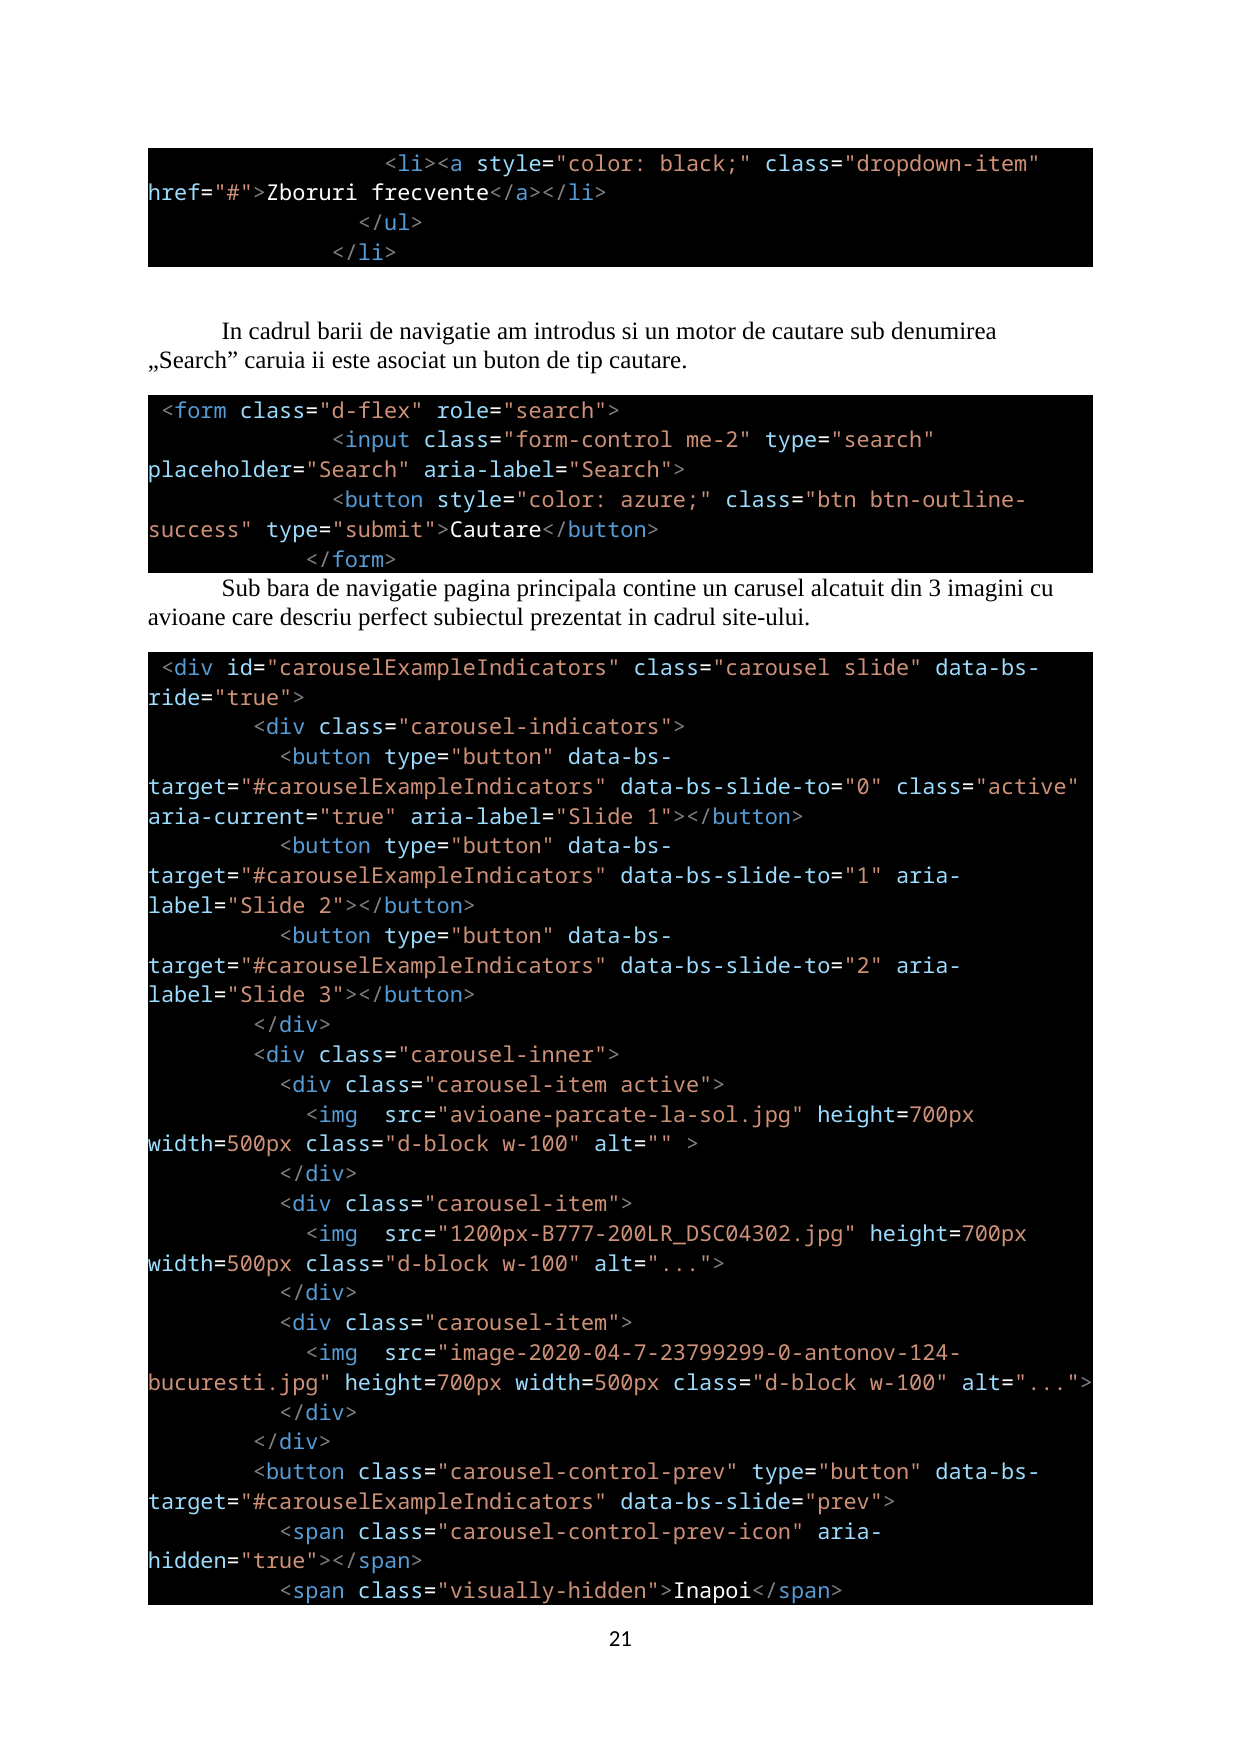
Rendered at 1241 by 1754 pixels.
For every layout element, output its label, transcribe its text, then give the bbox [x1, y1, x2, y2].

text <img src="image-2020-04-7-23799299-0-antonov-124-bucuresti.jpg" height=700px width=500px class="d-block w-100" alt="..."> [148, 1337, 1093, 1397]
text <button type="button" data-bs-target="#carouselExampleIndicators" data-bs-slide-to="1" aria-label="Slide 2"></button> [148, 831, 1093, 920]
text <button type="button" data-bs-target="#carouselExampleIndicators" data-bs-slide-to="0" class="active" aria-current="true" aria-label="Slide 1"></button> [148, 741, 1093, 831]
text </ul> [148, 207, 1093, 237]
text <button style="color: azure;" class="btn btn-outline-success" type="submit">Cautare</button> [148, 484, 1093, 544]
text In cadrul barii de navigatie am introdus si un motor de cautare sub denumirea „Search” caruia ii este asociat un buton de tip cautare. [148, 316, 1093, 374]
text <form class="d-flex" role="search"> [148, 395, 1093, 424]
text </div> [148, 1009, 1093, 1039]
text <div class="carousel-indicators"> [148, 711, 1093, 741]
text <img src="1200px-B777-200LR_DSC04302.jpg" height=700px width=500px class="d-block w-100" alt="..."> [148, 1218, 1093, 1277]
text <img src="avioane-parcate-la-sol.jpg" height=700px width=500px class="d-block w-100" alt="" > [148, 1099, 1093, 1158]
text <div class="carousel-item"> [148, 1307, 1093, 1337]
text <div class="carousel-item"> [148, 1188, 1093, 1218]
text <div class="carousel-item active"> [148, 1069, 1093, 1099]
text <span class="carousel-control-prev-icon" aria-hidden="true"></span> [148, 1516, 1093, 1575]
text <button type="button" data-bs-target="#carouselExampleIndicators" data-bs-slide-to="2" aria-label="Slide 3"></button> [148, 920, 1093, 1009]
text <button class="carousel-control-prev" type="button" data-bs-target="#carouselExampleIndicators" data-bs-slide="prev"> [148, 1456, 1093, 1516]
text <span class="visually-hidden">Inapoi</span> [148, 1575, 1093, 1605]
text </div> [148, 1158, 1093, 1188]
text </div> [148, 1397, 1093, 1426]
text Sub bara de navigatie pagina principala contine un carusel alcatuit din 3 imagini cu avioane care descriu perfect subiectul prezentat in cadrul site-ului. [148, 573, 1093, 631]
text <div class="carousel-inner"> [148, 1039, 1093, 1069]
text <input class="form-control me-2" type="search" placeholder="Search" aria-label="Search"> [148, 424, 1093, 484]
text </div> [148, 1277, 1093, 1307]
text </form> [148, 544, 1093, 573]
text <div id="carouselExampleIndicators" class="carousel slide" data-bs-ride="true"> [148, 652, 1093, 711]
text </li> [148, 237, 1093, 267]
text </div> [148, 1426, 1093, 1456]
text <li><a style="color: black;" class="dropdown-item" href="#">Zboruri frecvente</a></li> [148, 148, 1093, 207]
